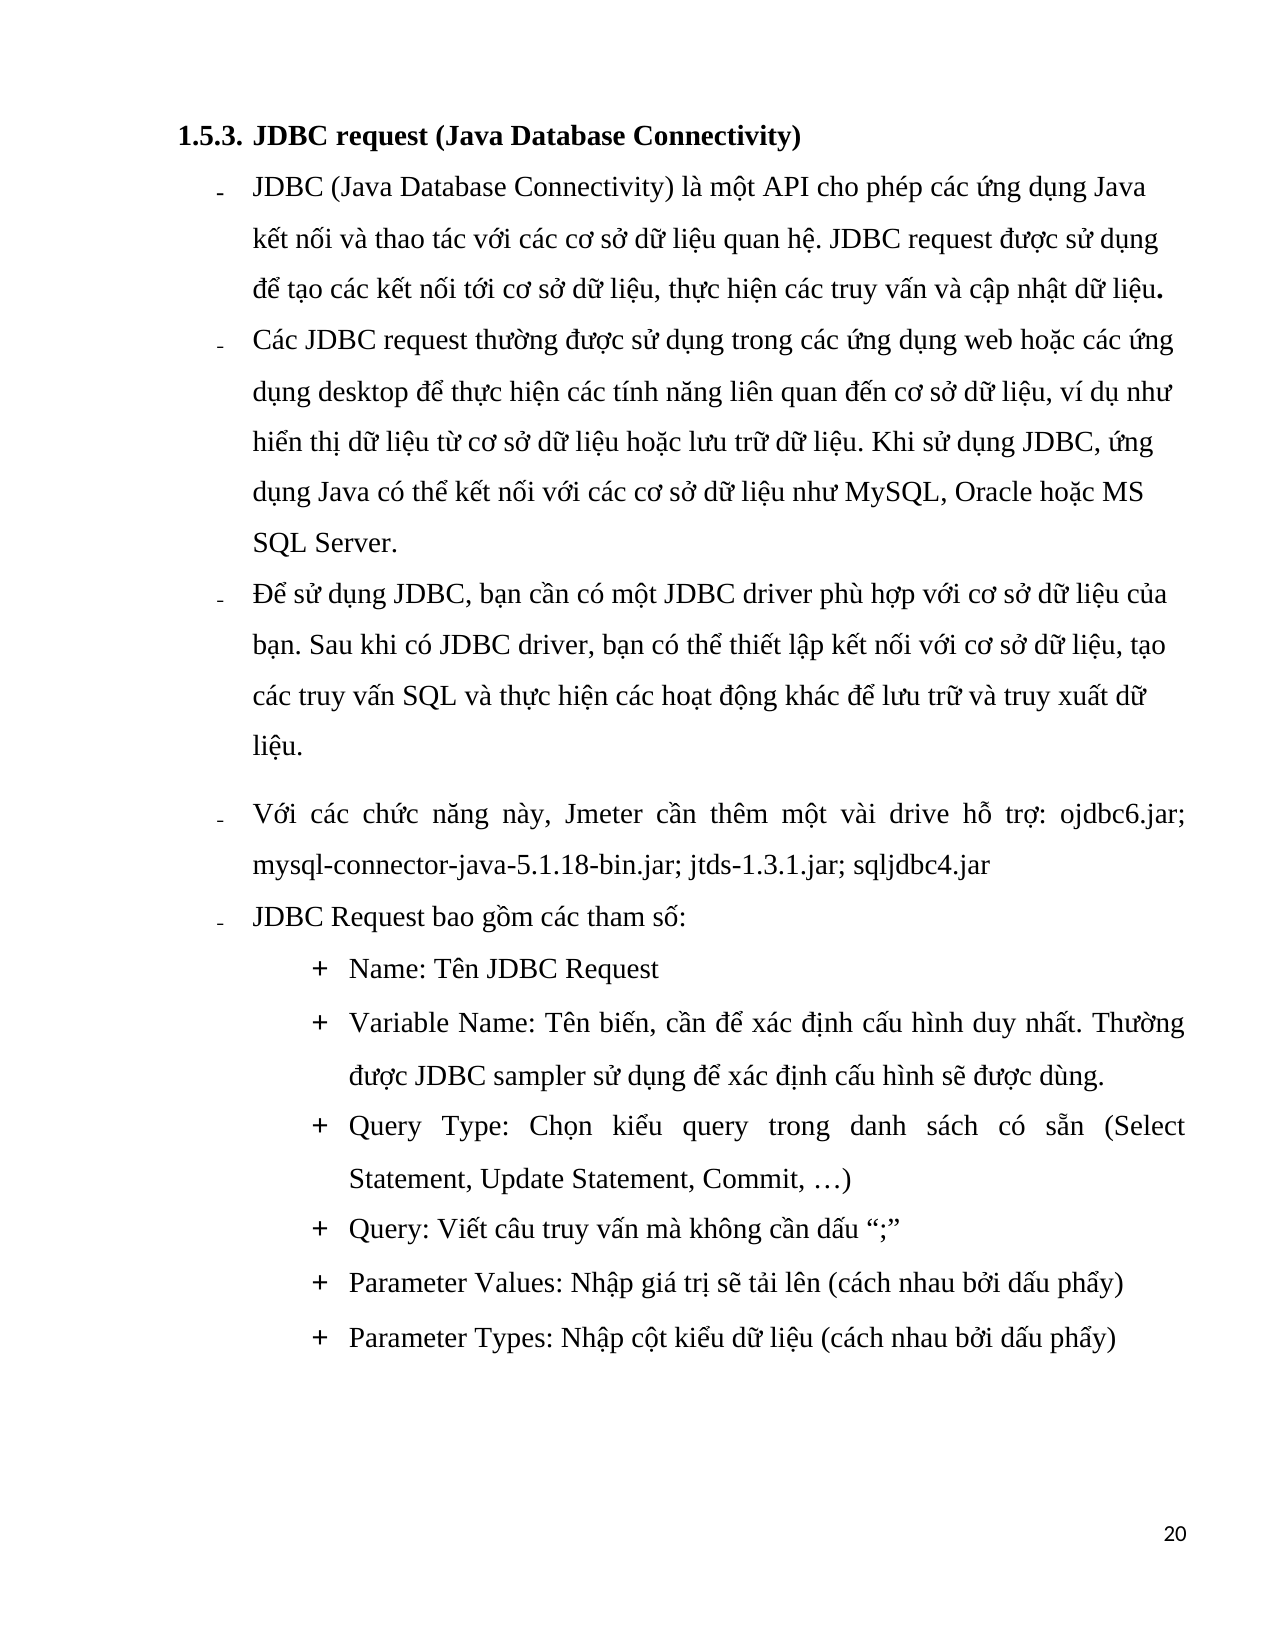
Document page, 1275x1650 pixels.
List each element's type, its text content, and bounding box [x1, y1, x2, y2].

list Variable Name: Tên biến, cần để xác định cấu hình duy nhất. Thường được JDBC sampler sử dụng để xác định cấu hình sẽ được dùng. [311, 1005, 1186, 1092]
list Query: Viết câu truy vấn mà không cần dấu “;” [311, 1212, 1186, 1248]
list Query Type: Chọn kiểu query trong danh sách có sẵn (Select Statement, Update Statement, Commit, …) [311, 1108, 1186, 1195]
list Parameter Values: Nhập giá trị sẽ tải lên (cách nhau bởi dấu phẩy) [311, 1266, 1186, 1302]
list JDBC (Java Database Connectivity) là một API cho phép các ứng dụng Java kết nối và thao tác với các cơ sở dữ liệu quan hệ. JDBC request được sử dụng để tạo các kết nối tới cơ sở dữ liệu, thực hiện các truy vấn và cập nhật dữ liệu. [215, 168, 1186, 305]
list Parameter Types: Nhập cột kiểu dữ liệu (cách nhau bởi dấu phẩy) [311, 1320, 1186, 1356]
list Name: Tên JDBC Request [311, 951, 1186, 987]
list Với các chức năng này, Jmeter cần thêm một vài drive hỗ trợ: ojdbc6.jar; mysql-connector-java-5.1.18-bin.jar; jtds-1.3.1.jar; sqljdbc4.jar [215, 795, 1186, 881]
list Để sử dụng JDBC, bạn cần có một JDBC driver phù hợp với cơ sở dữ liệu của bạn. Sau khi có JDBC driver, bạn có thể thiết lập kết nối với cơ sở dữ liệu, tạo các truy vấn SQL và thực hiện các hoạt động khác để lưu trữ và truy xuất dữ liệu. [215, 575, 1186, 762]
list Các JDBC request thường được sử dụng trong các ứng dụng web hoặc các ứng dụng desktop để thực hiện các tính năng liên quan đến cơ sở dữ liệu, ví dụ như hiển thị dữ liệu từ cơ sở dữ liệu hoặc lưu trữ dữ liệu. Khi sử dụng JDBC, ứng dụng Java có thể kết nối với các cơ sở dữ liệu như MySQL, Oracle hoặc MS SQL Server. [215, 321, 1186, 558]
subtitle JDBC request (Java Database Connectivity) [177, 118, 1186, 152]
list JDBC Request bao gồm các tham số: [215, 898, 1186, 933]
